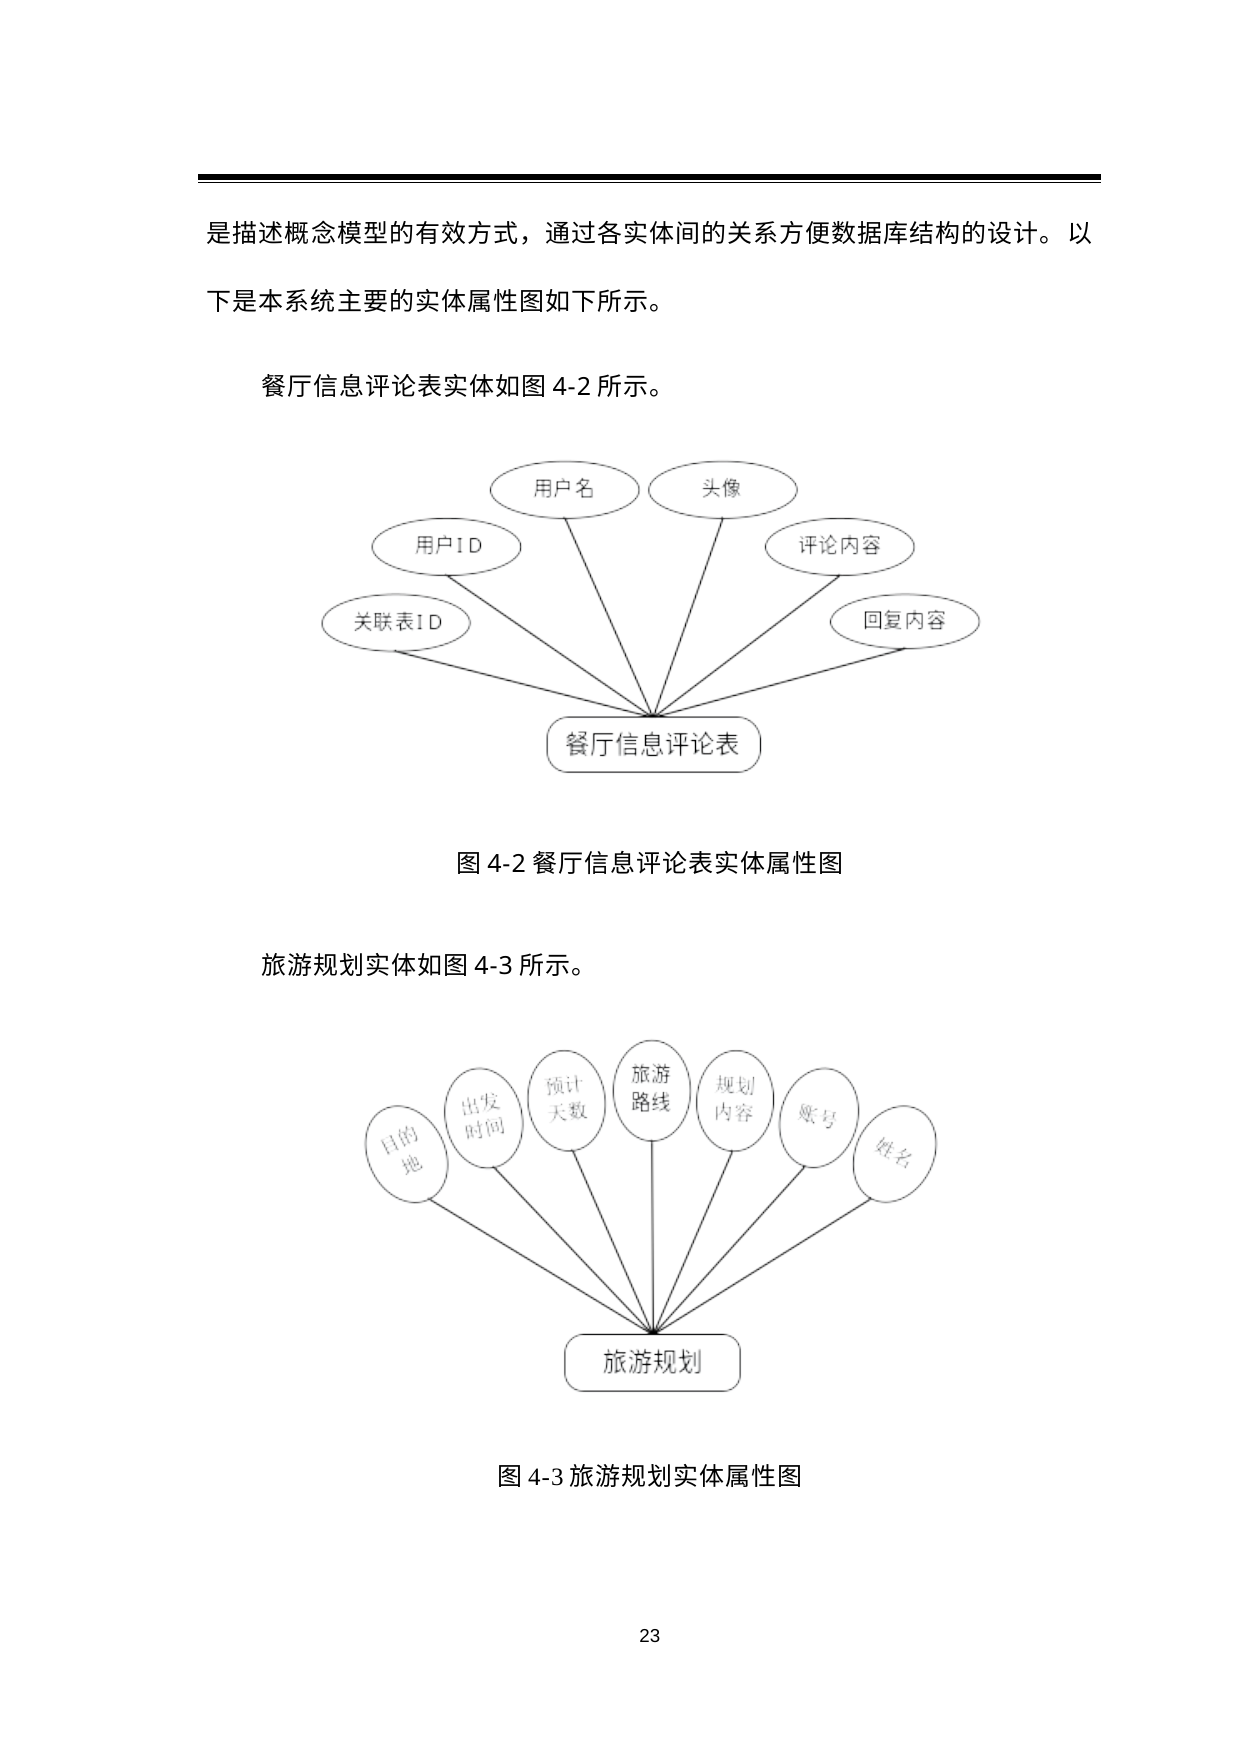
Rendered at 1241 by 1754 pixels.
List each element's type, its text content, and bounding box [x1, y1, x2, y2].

text 图4-3旅游规划实体属性图 [207, 1440, 1093, 1508]
text 餐厅信息评论表实体如图4-2所示。 [207, 350, 1093, 418]
text 图4-2餐厅信息评论表实体属性图 [207, 827, 1093, 895]
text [207, 198, 1093, 334]
text 旅游规划实体如图4-3所示。 [207, 929, 1093, 997]
